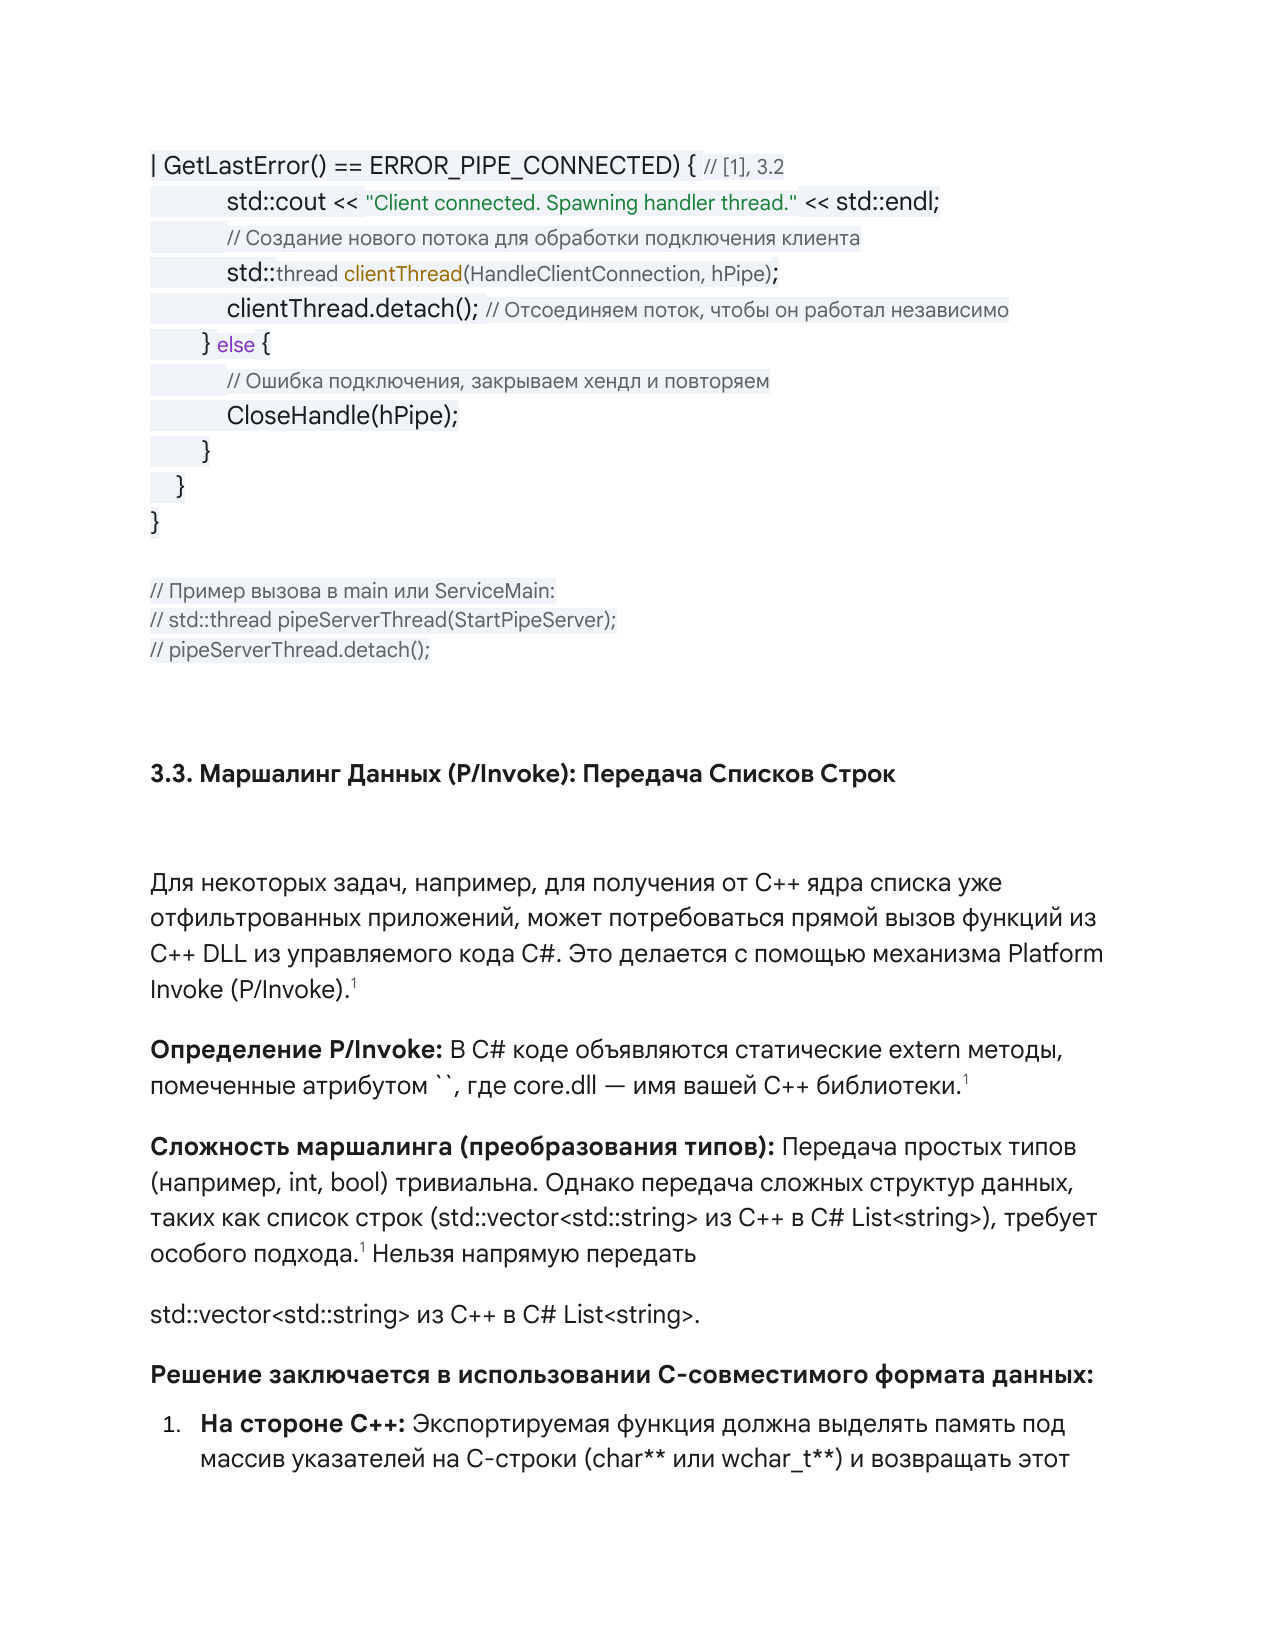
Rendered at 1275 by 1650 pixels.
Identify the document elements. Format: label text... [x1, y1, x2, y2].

text Для некоторых задач, например, для получения от C++ ядра списка уже отфильтрованных приложений, может потребоваться прямой вызов функций из C++ DLL из управляемого кода C#. Это делается с помощью механизма Platform Invoke (P/Invoke).1 [150, 867, 1125, 1005]
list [162, 1408, 1125, 1475]
text Сложность маршалинга (преобразования типов): Передача простых типов (например, int, bool) тривиальна. Однако передача сложных структур данных, таких как список строк (std::vector<std::string> из C++ в C# List<string>), требует особого подхода.1 Нельзя напрямую передать [150, 1131, 1125, 1270]
text Определение P/Invoke: В C# коде объявляются статические extern методы, помеченные атрибутом ``, где core.dll — имя вашей C++ библиотеки.1 [150, 1035, 1125, 1102]
text Решение заключается в использовании C-совместимого формата данных: [150, 1360, 1125, 1391]
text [150, 150, 1125, 693]
subtitle 3.3. Маршалинг Данных (P/Invoke): Передача Списков Строк [150, 758, 1125, 789]
text std::vector<std::string> из C++ в C# List<string>. [150, 1299, 1125, 1330]
